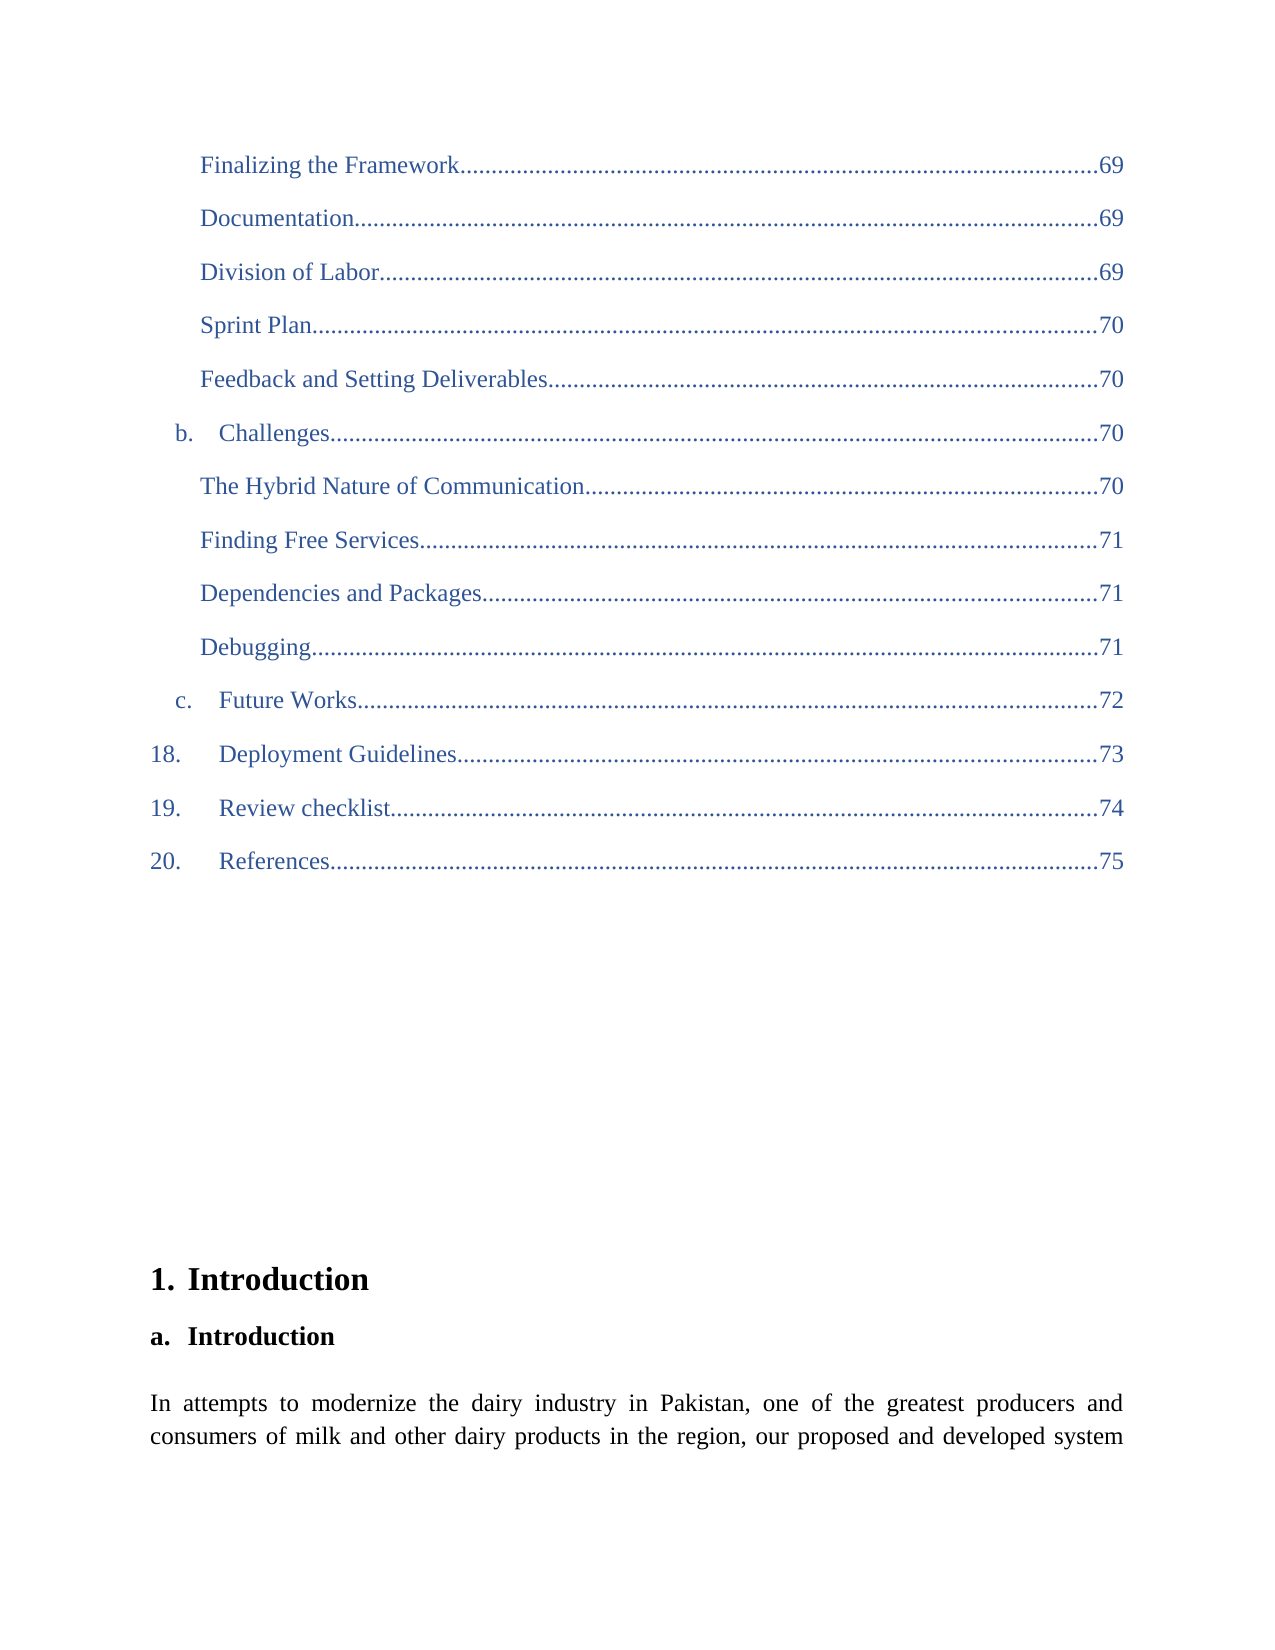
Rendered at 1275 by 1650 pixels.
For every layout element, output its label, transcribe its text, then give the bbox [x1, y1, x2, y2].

subtitle Introduction [150, 1321, 1125, 1352]
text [150, 1388, 1125, 1450]
subtitle Introduction [150, 1259, 1125, 1297]
